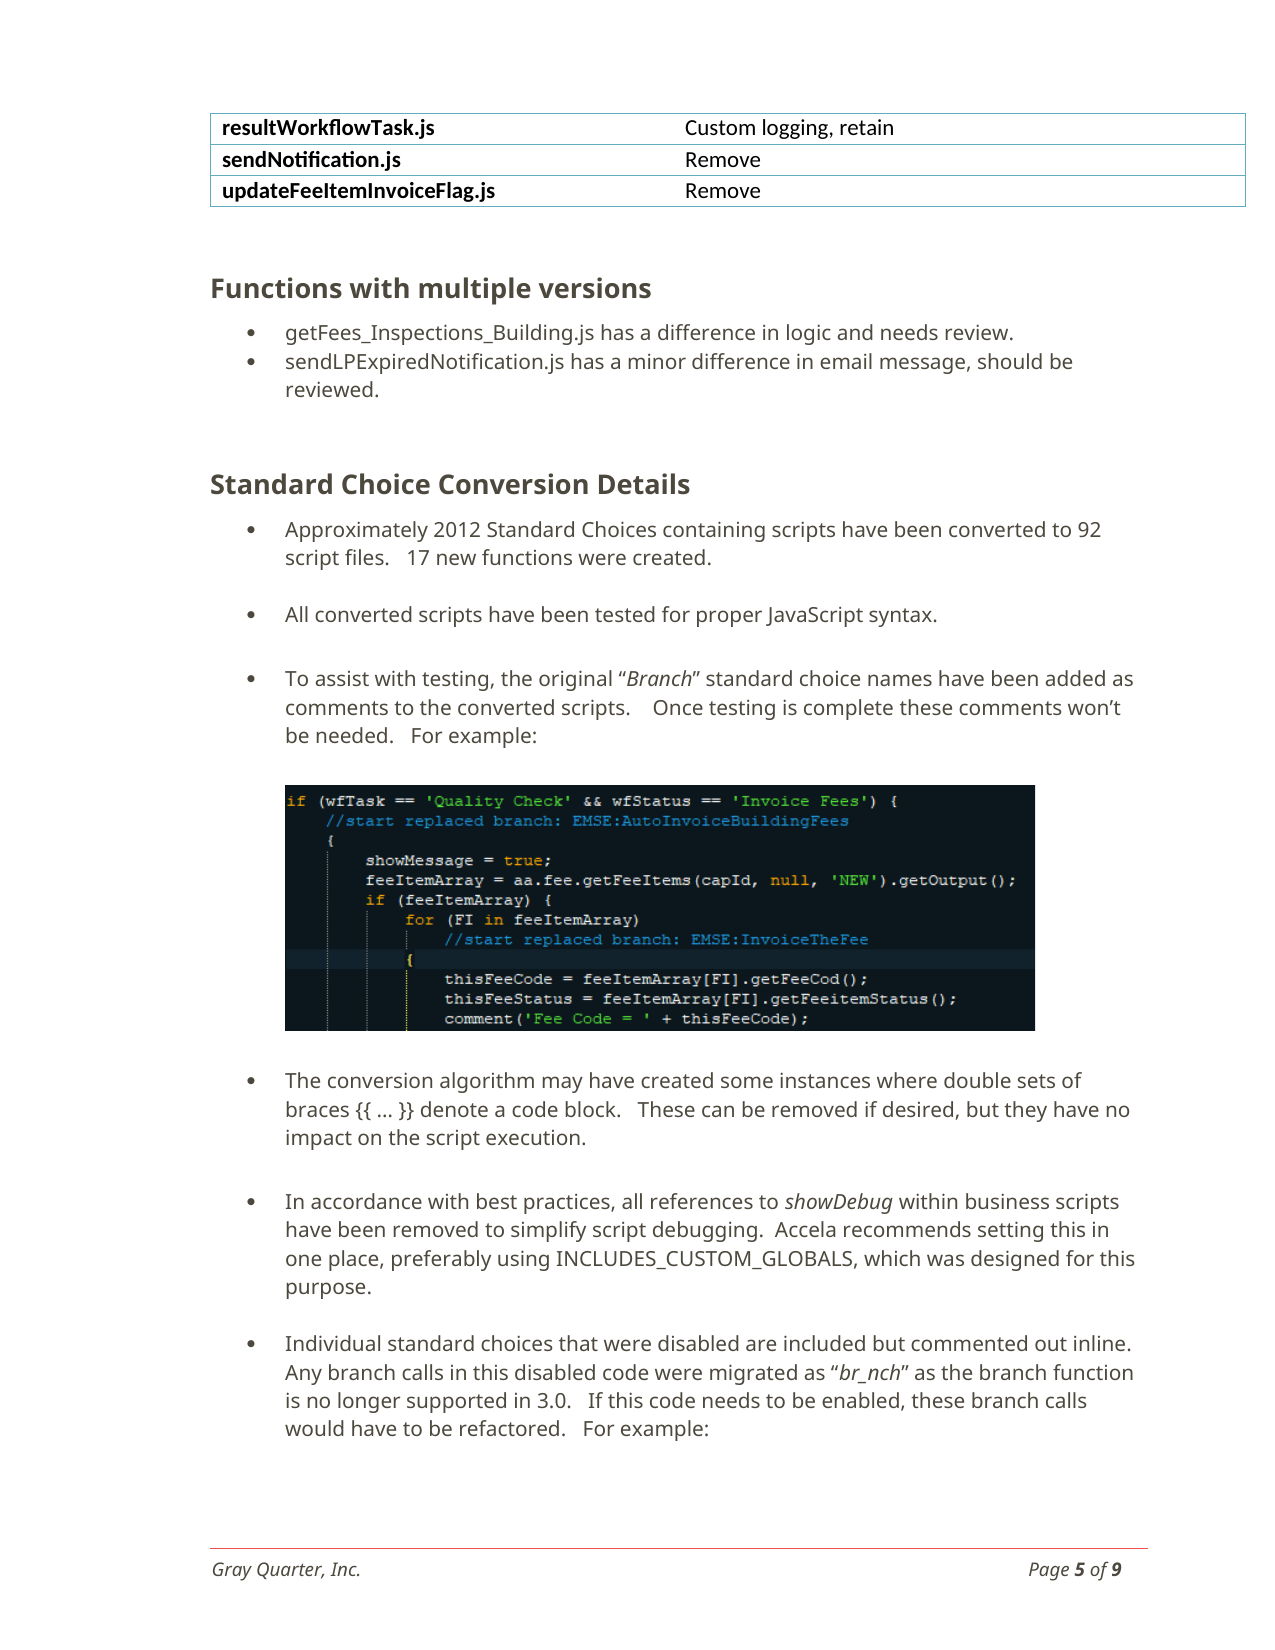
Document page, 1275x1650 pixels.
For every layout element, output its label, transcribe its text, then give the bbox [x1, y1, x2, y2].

table_cell Custom logging, retain [674, 114, 1245, 144]
list sendLPExpiredNotification.js has a minor difference in email message, should be reviewed. [247, 347, 1147, 404]
table_cell Remove [674, 176, 1245, 206]
list To assist with testing, the original “Branch” standard choice names have been added as comments to the converted scripts. Once testing is complete these comments won’t be needed. For example: [247, 664, 1147, 750]
table_cell resultWorkflowTask.js [211, 114, 674, 144]
subtitle Standard Choice Conversion Details [210, 466, 1147, 503]
table_cell sendNotification.js [211, 145, 674, 175]
subtitle Functions with multiple versions [210, 269, 1147, 306]
table_cell Remove [674, 145, 1245, 175]
table_cell updateFeeItemInvoiceFlag.js [211, 176, 674, 206]
picture [285, 785, 1035, 1031]
list The conversion algorithm may have created some instances where double sets of braces {{ … }} denote a code block. These can be removed if desired, but they have no impact on the script execution. [247, 1066, 1147, 1152]
list All converted scripts have been tested for proper JavaScript syntax. [247, 600, 1147, 629]
list getFees_Inspections_Building.js has a difference in logic and needs review. [247, 318, 1147, 347]
list Individual standard choices that were disabled are included but commented out inline. Any branch calls in this disabled code were migrated as “br_nch” as the branch function is no longer supported in 3.0. If this code needs to be enabled, these branch calls would have to be refactored. For example: [247, 1329, 1147, 1443]
list Approximately 2012 Standard Choices containing scripts have been converted to 92 script files. 17 new functions were created. [247, 515, 1147, 572]
list In accordance with best practices, all references to showDebug within business scripts have been removed to simplify script debugging. Accela recommends setting this in one place, preferably using INCLUDES_CUSTOM_GLOBALS, which was designed for this purpose. [247, 1187, 1147, 1301]
